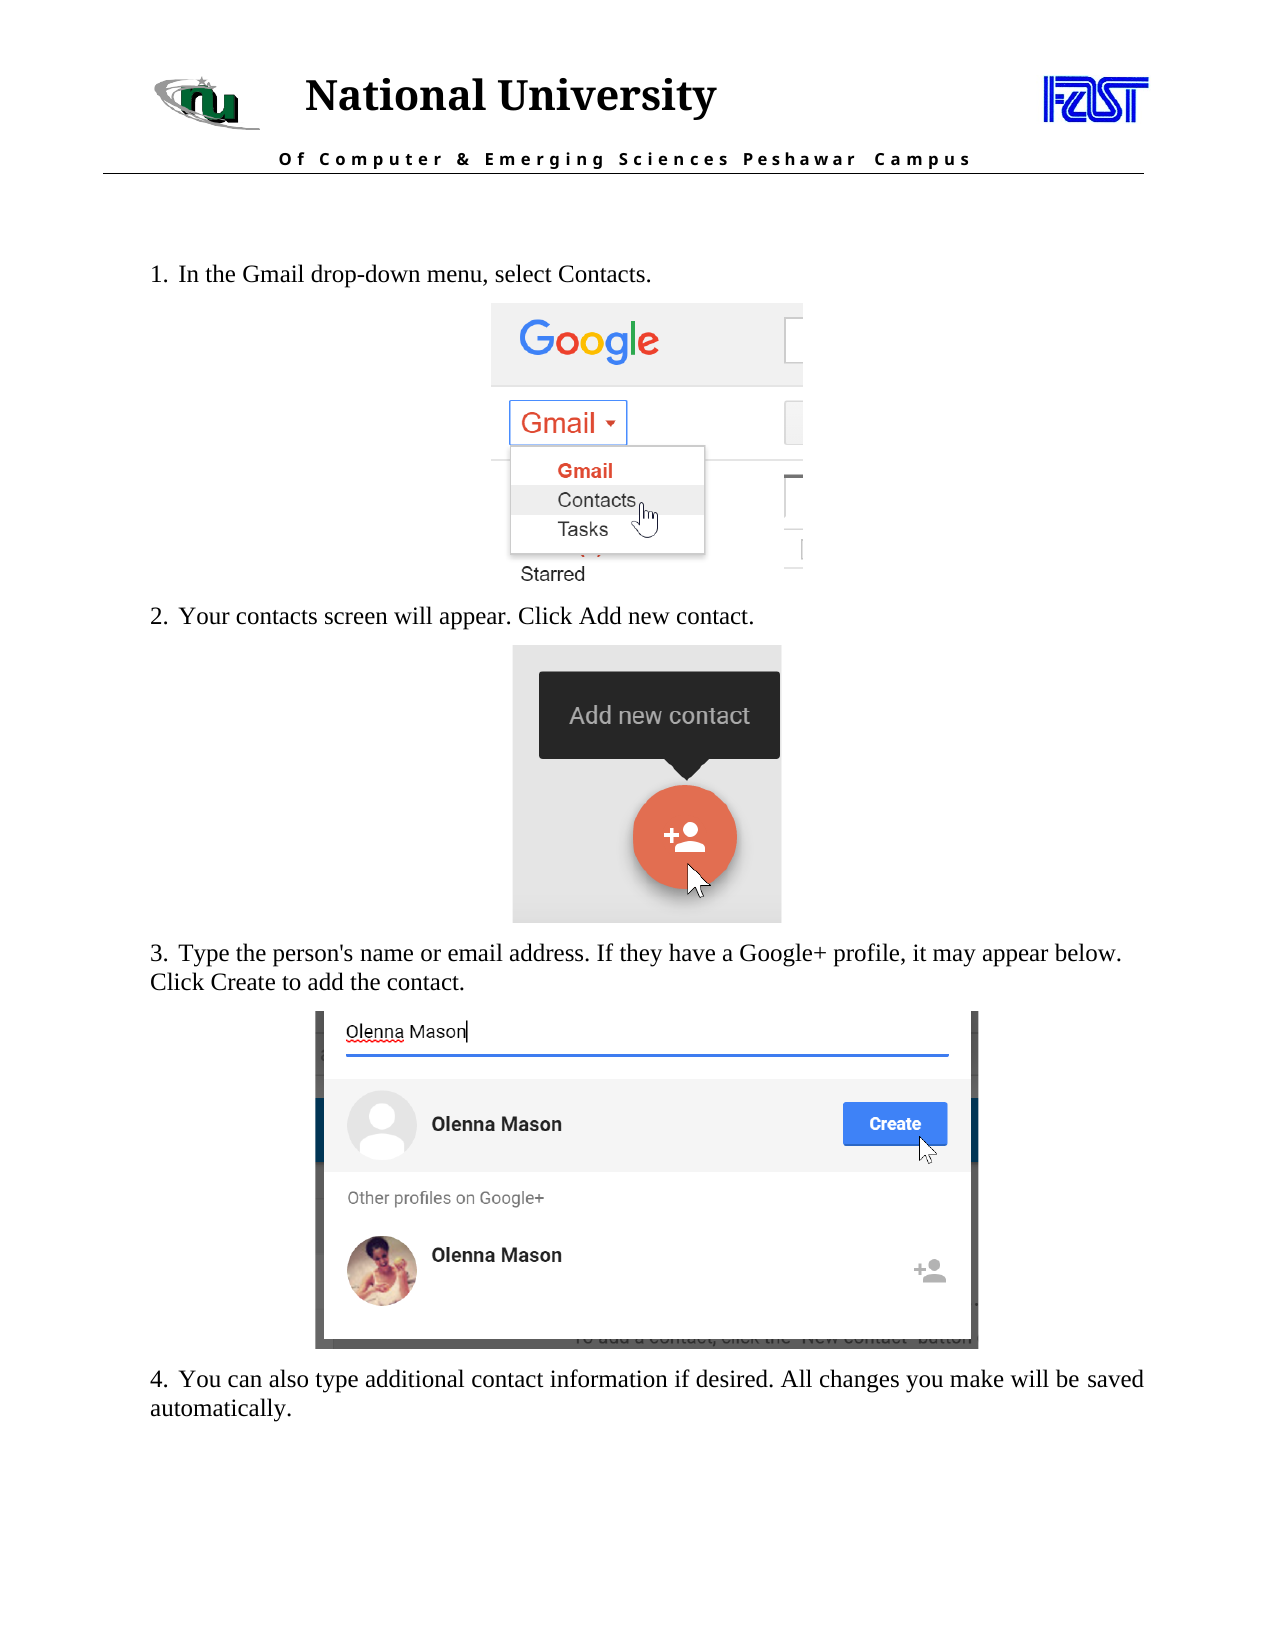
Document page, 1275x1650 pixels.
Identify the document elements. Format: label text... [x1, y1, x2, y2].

list Type the person's name or email address. If they have a Google+ profile, it may appear below. Click Create to add the contact. [150, 938, 1144, 995]
picture [153, 68, 260, 130]
picture [512, 645, 782, 923]
list In the Gmail drop-down menu, select Contacts. [150, 259, 1144, 288]
picture [315, 1011, 979, 1349]
list You can also type additional contact information if desired. All changes you make will be saved automatically. [150, 1364, 1144, 1422]
picture [491, 303, 803, 586]
list Your contacts screen will appear. Click Add new contact. [150, 601, 1144, 630]
picture [1036, 75, 1152, 124]
